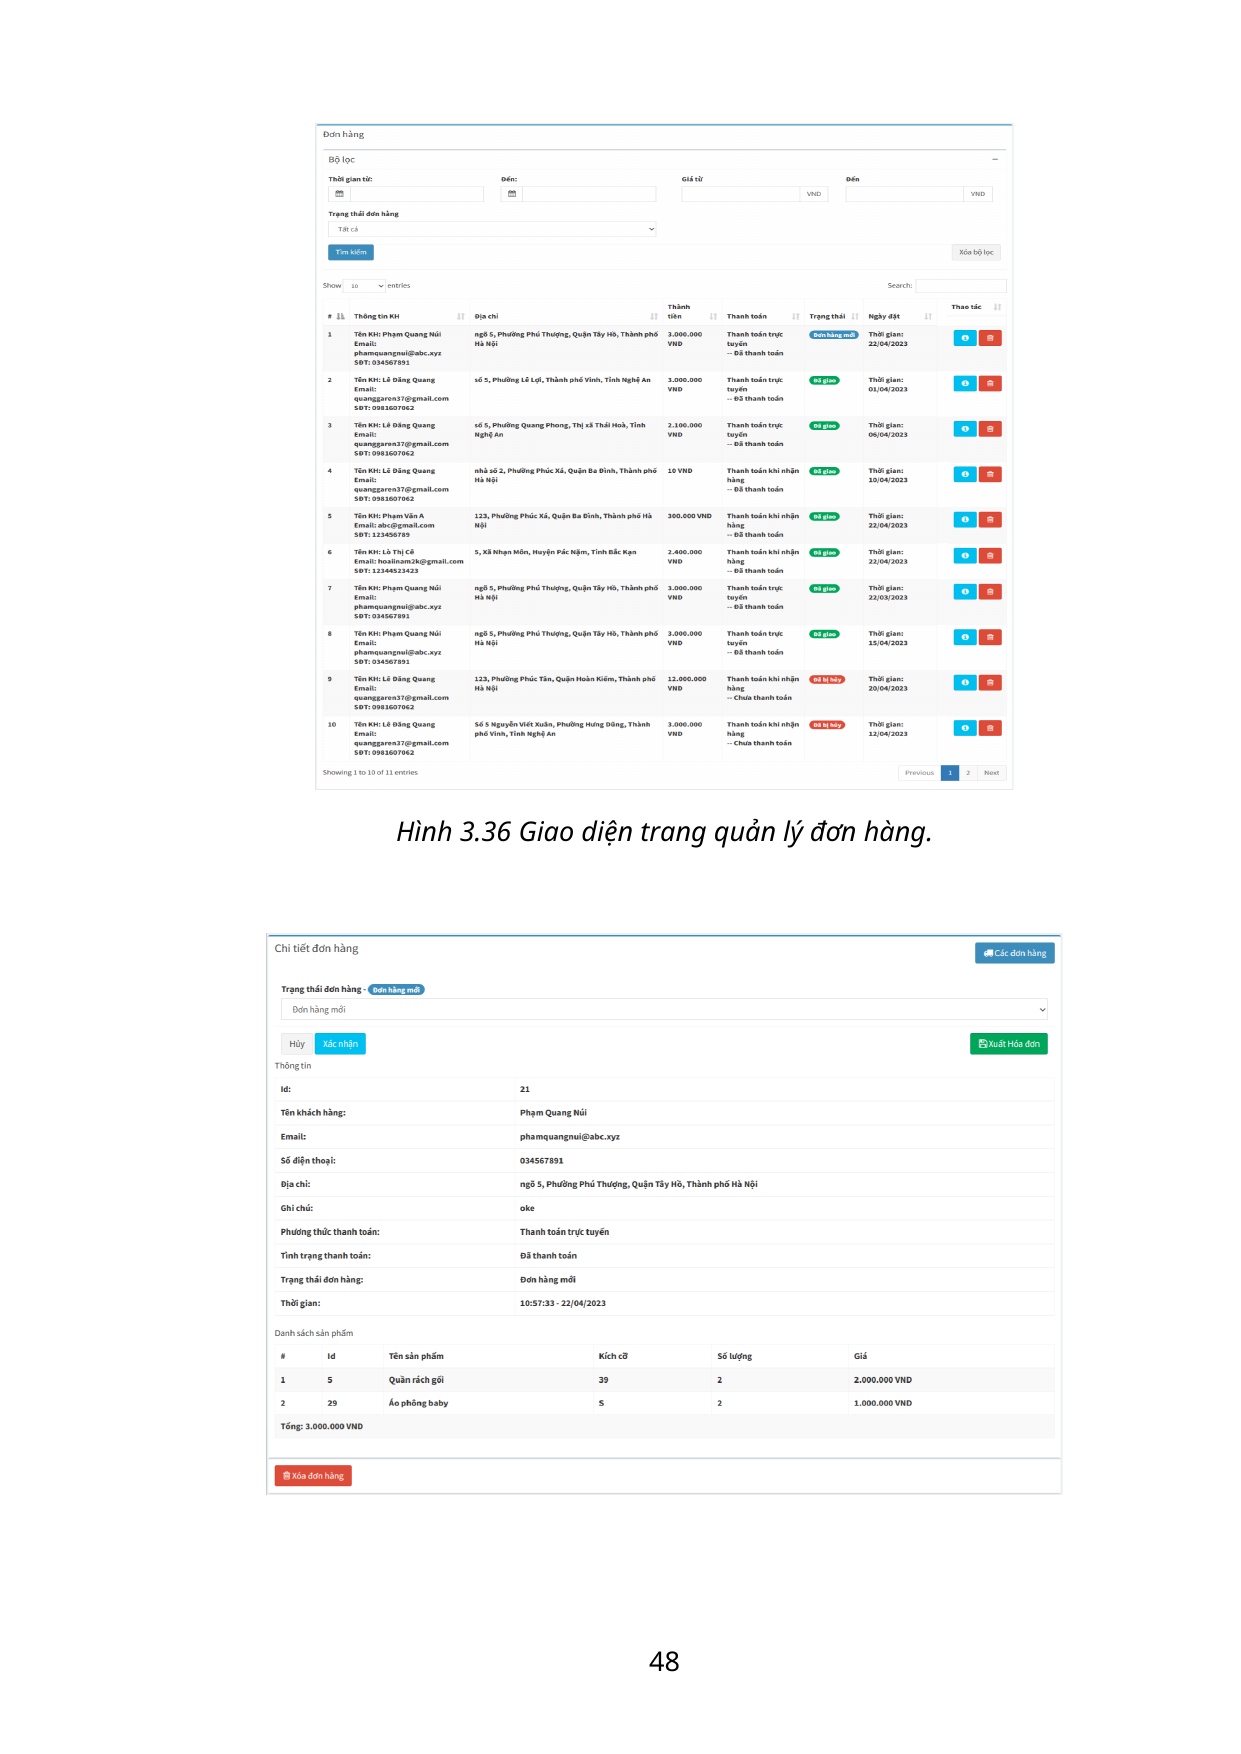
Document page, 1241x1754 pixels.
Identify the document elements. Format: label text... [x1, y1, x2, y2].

subtitle Hình 3.36 Giao diện trang quản lý đơn hàng. [177, 813, 1152, 850]
picture [315, 123, 1014, 790]
picture [266, 933, 1063, 1495]
